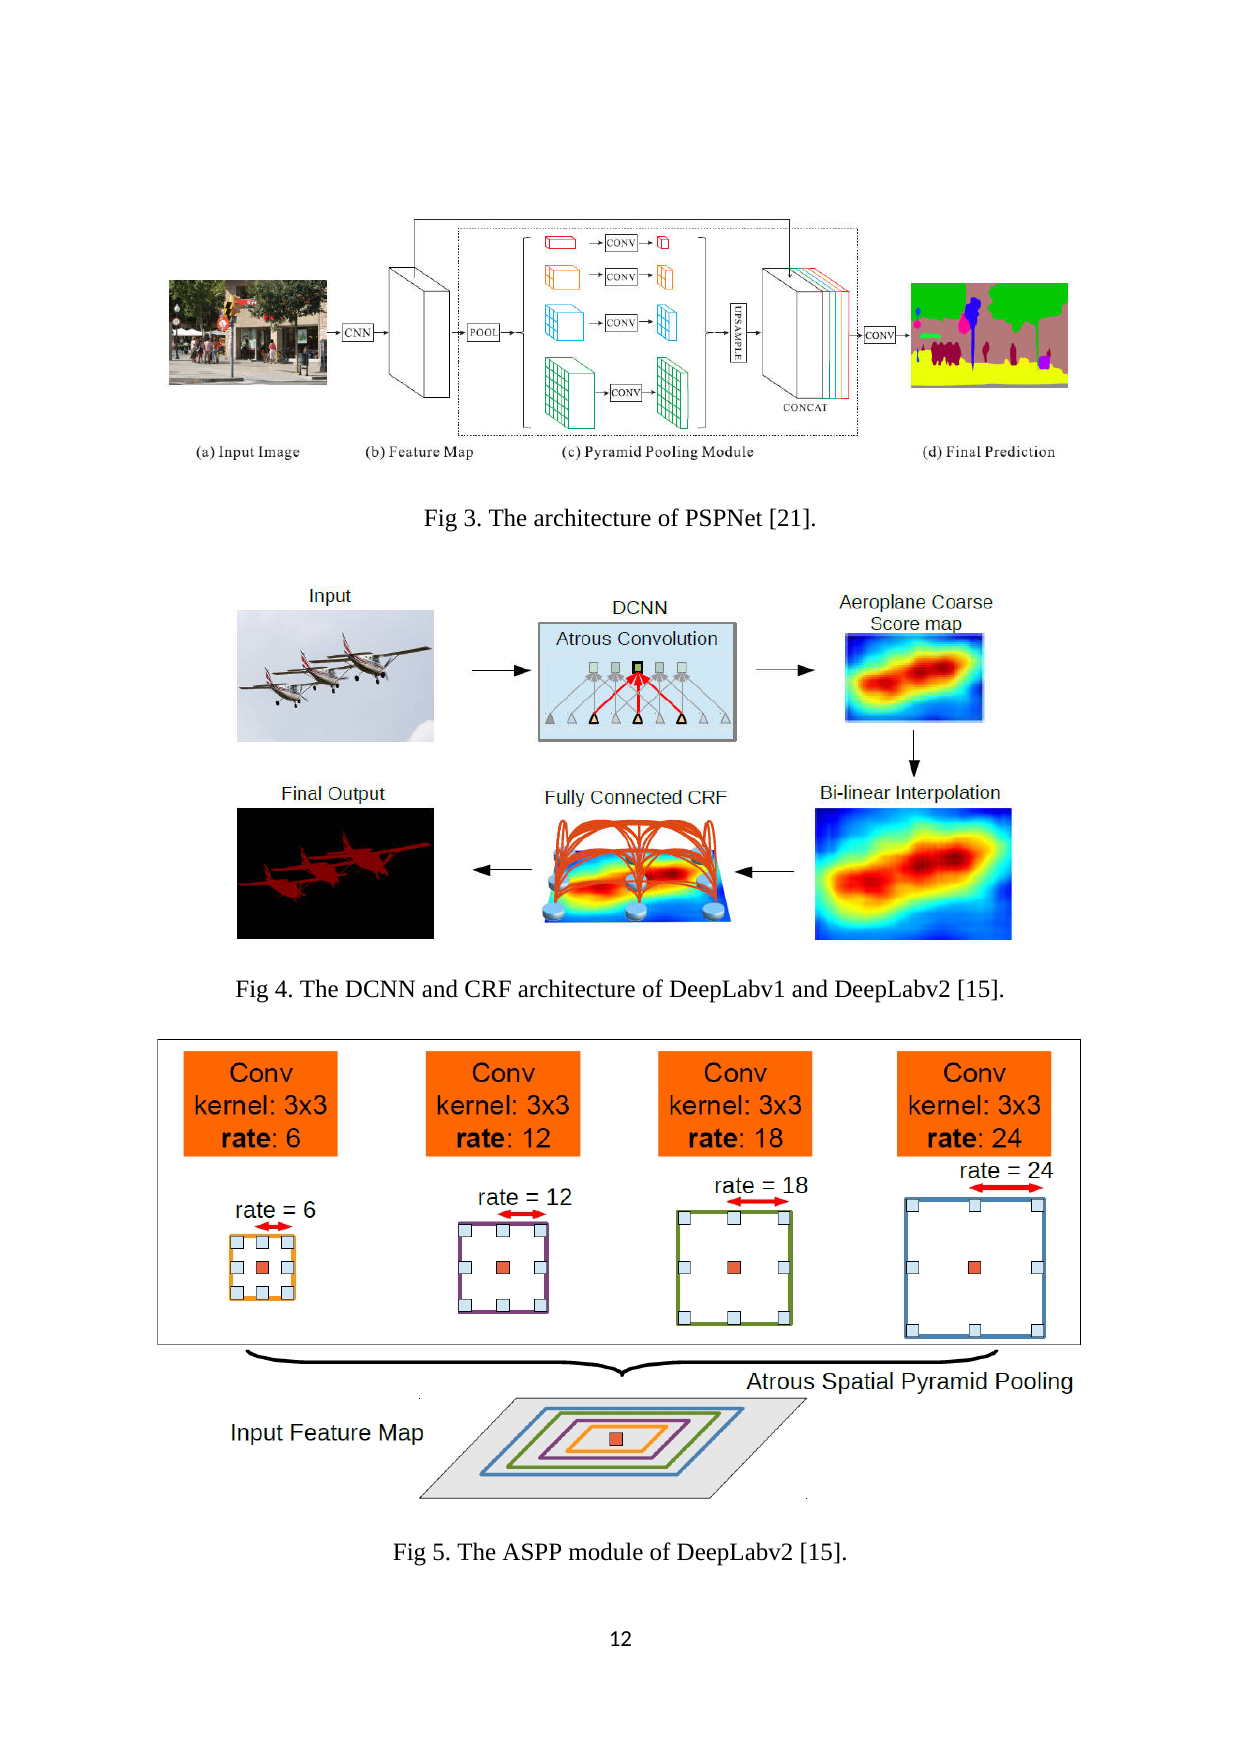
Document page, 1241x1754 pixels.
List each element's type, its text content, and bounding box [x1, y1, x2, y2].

text Fig 5. The ASPP module of DeepLabv2 [15]. [150, 1537, 1090, 1566]
picture [165, 209, 1075, 473]
picture [196, 563, 1044, 944]
picture [150, 1033, 1091, 1507]
text Fig 3. The architecture of PSPNet [21]. [150, 503, 1090, 532]
text Fig 4. The DCNN and CRF architecture of DeepLabv1 and DeepLabv2 [15]. [150, 974, 1090, 1003]
